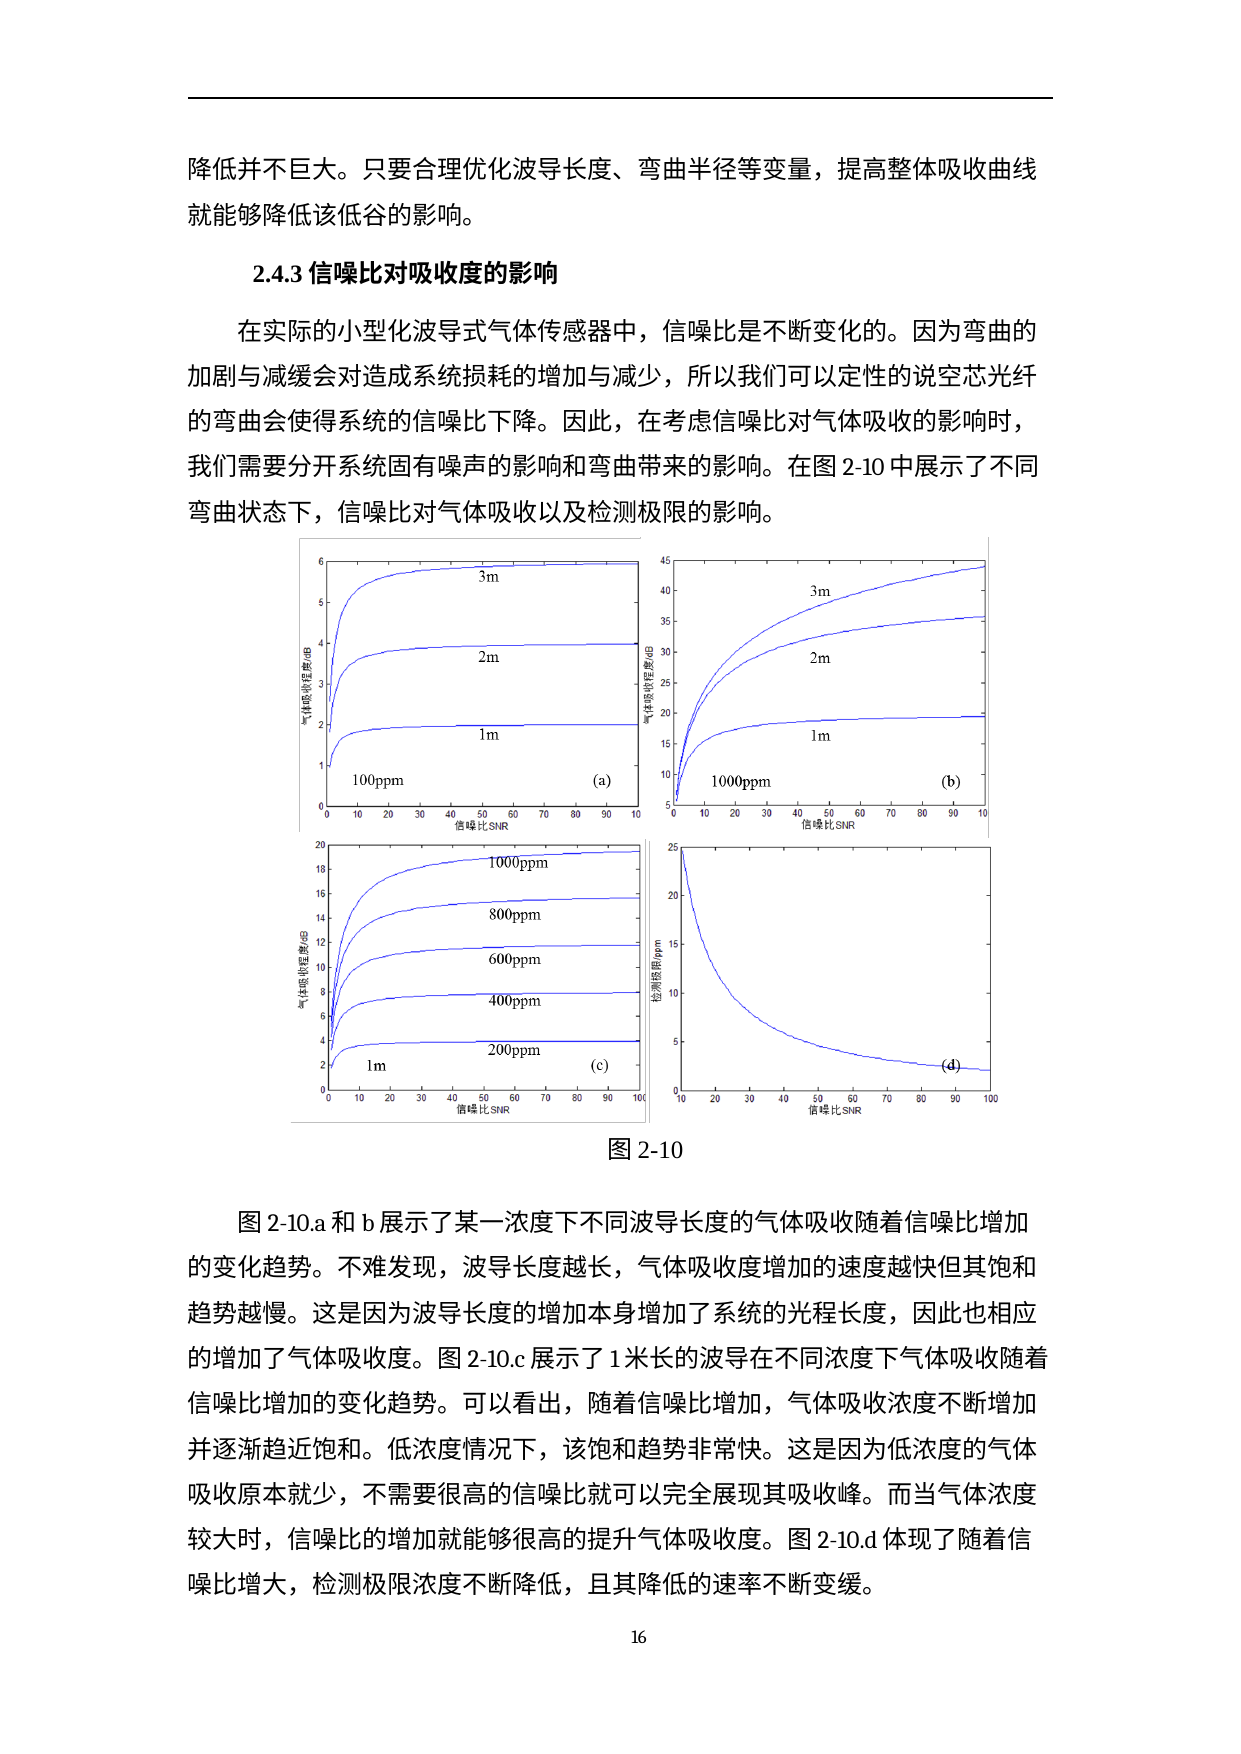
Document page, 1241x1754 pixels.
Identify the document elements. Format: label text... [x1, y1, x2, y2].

text 图2-10 [187, 1130, 1053, 1166]
text 图2-10.a和b展示了某一浓度下不同波导长度的气体吸收随着信噪比增加的变化趋势。不难发现，波导长度越长，气体吸收度增加的速度越快但其饱和趋势越慢。这是因为波导长度的增加本身增加了系统的光程长度，因此也相应的增加了气体吸收度。图2-10.c展示了1米长的波导在不同浓度下气体吸收随着信噪比增加的变化趋势。可以看出，随着信噪比增加，气体吸收浓度不断增加并逐渐趋近饱和。低浓度情况下，该饱和趋势非常快。这是因为低浓度的气体吸收原本就少，不需要很高的信噪比就可以完全展现其吸收峰。而当气体浓度较大时，信噪比的增加就能够很高的提升气体吸收度。图2-10.d体现了随着信噪比增大，检测极限浓度不断降低，且其降低的速率不断变缓。 [187, 1202, 1053, 1601]
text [187, 150, 1053, 232]
text 在实际的小型化波导式气体传感器中，信噪比是不断变化的。因为弯曲的加剧与减缓会对造成系统损耗的增加与减少，所以我们可以定性的说空芯光纤的弯曲会使得系统的信噪比下降。因此，在考虑信噪比对气体吸收的影响时，我们需要分开系统固有噪声的影响和弯曲带来的影响。在图2-10中展示了不同弯曲状态下，信噪比对气体吸收以及检测极限的影响。 [187, 311, 1053, 528]
picture [290, 537, 1000, 1123]
subtitle 2.4.3 信噪比对吸收度的影响 [202, 253, 1053, 289]
